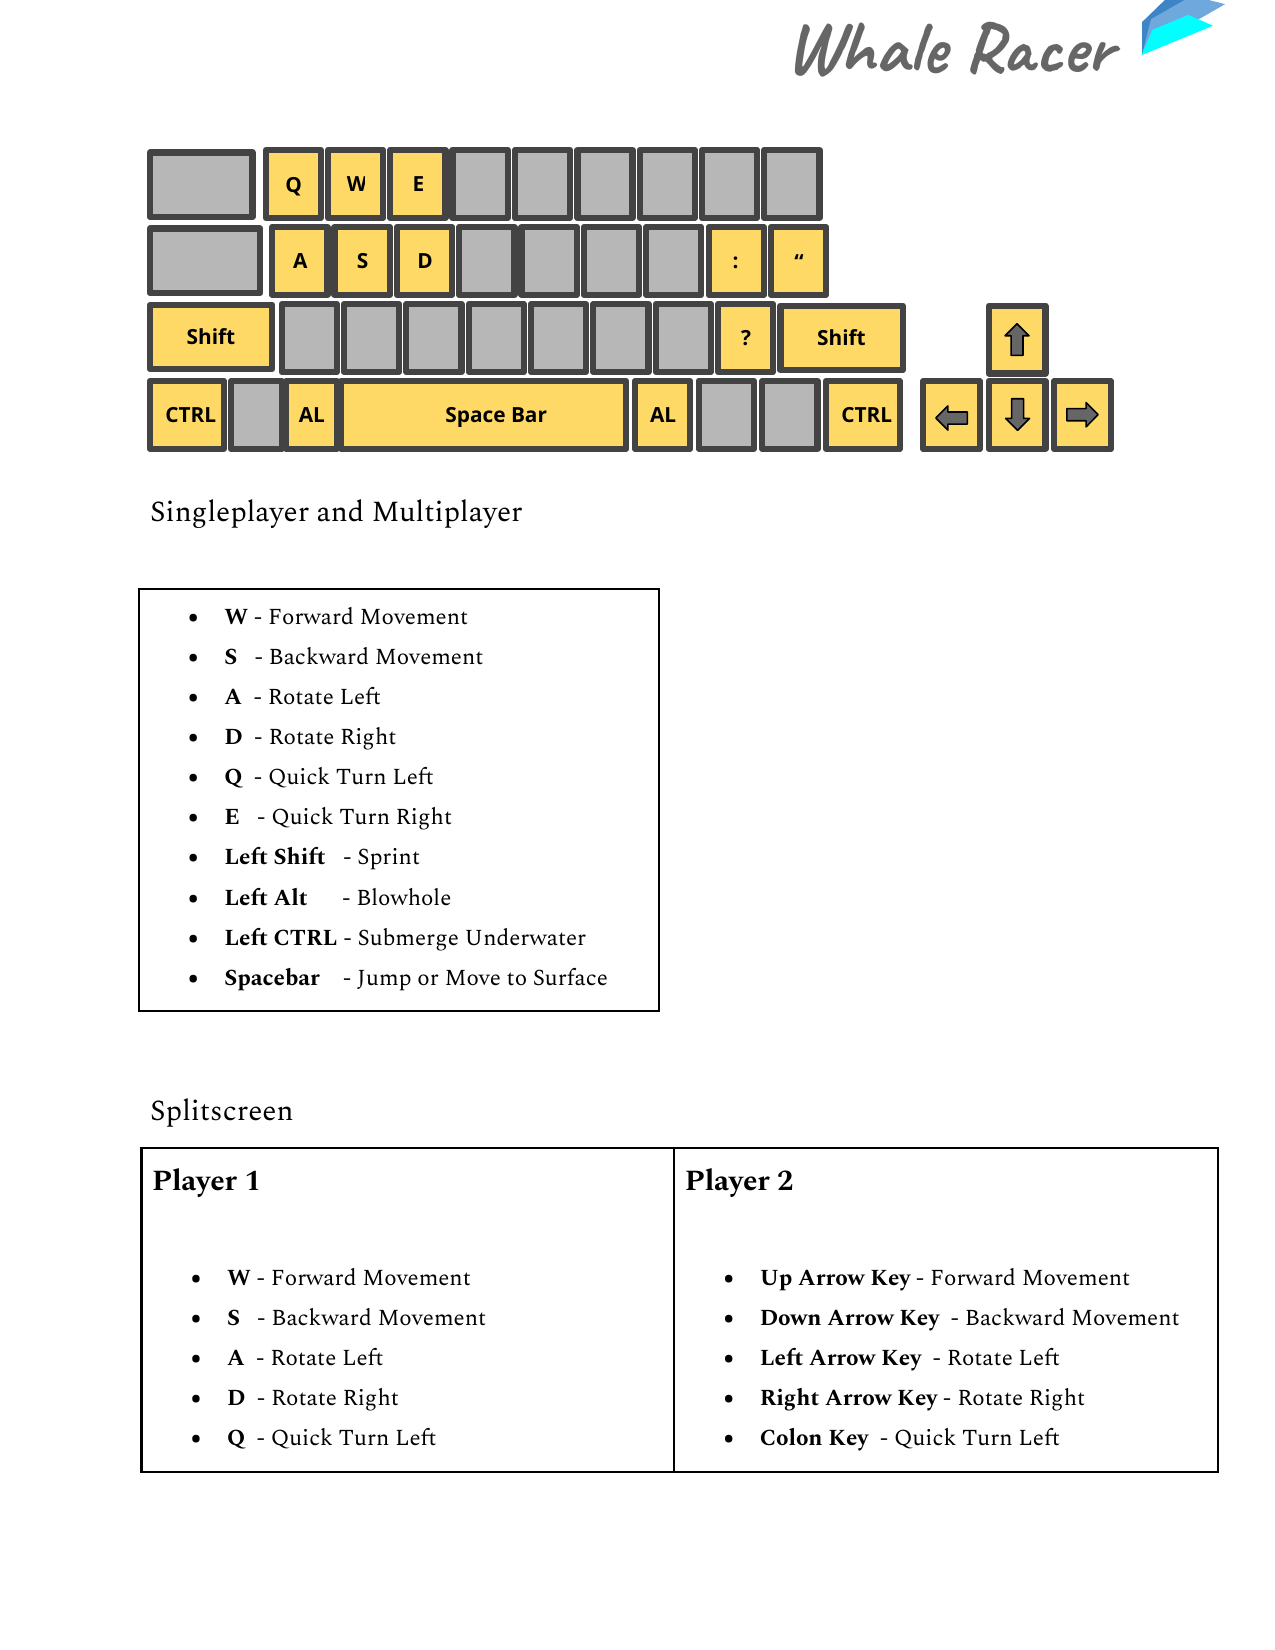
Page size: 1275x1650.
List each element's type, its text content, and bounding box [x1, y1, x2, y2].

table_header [143, 1149, 673, 1471]
subtitle Singleplayer and Multiplayer [150, 490, 1125, 535]
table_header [675, 1149, 1217, 1471]
subtitle Splitscreen [150, 1090, 1125, 1134]
table_header W - Forward Movement S - Backward Movement A - Rotate Left D - Rotate Right Q - Quick Turn Left E - Quick Turn Right Left Shift - Sprint Left Alt - Blowhole Left CTRL - Submerge Underwater Spacebar - Jump or Move to Surface [140, 590, 658, 1010]
